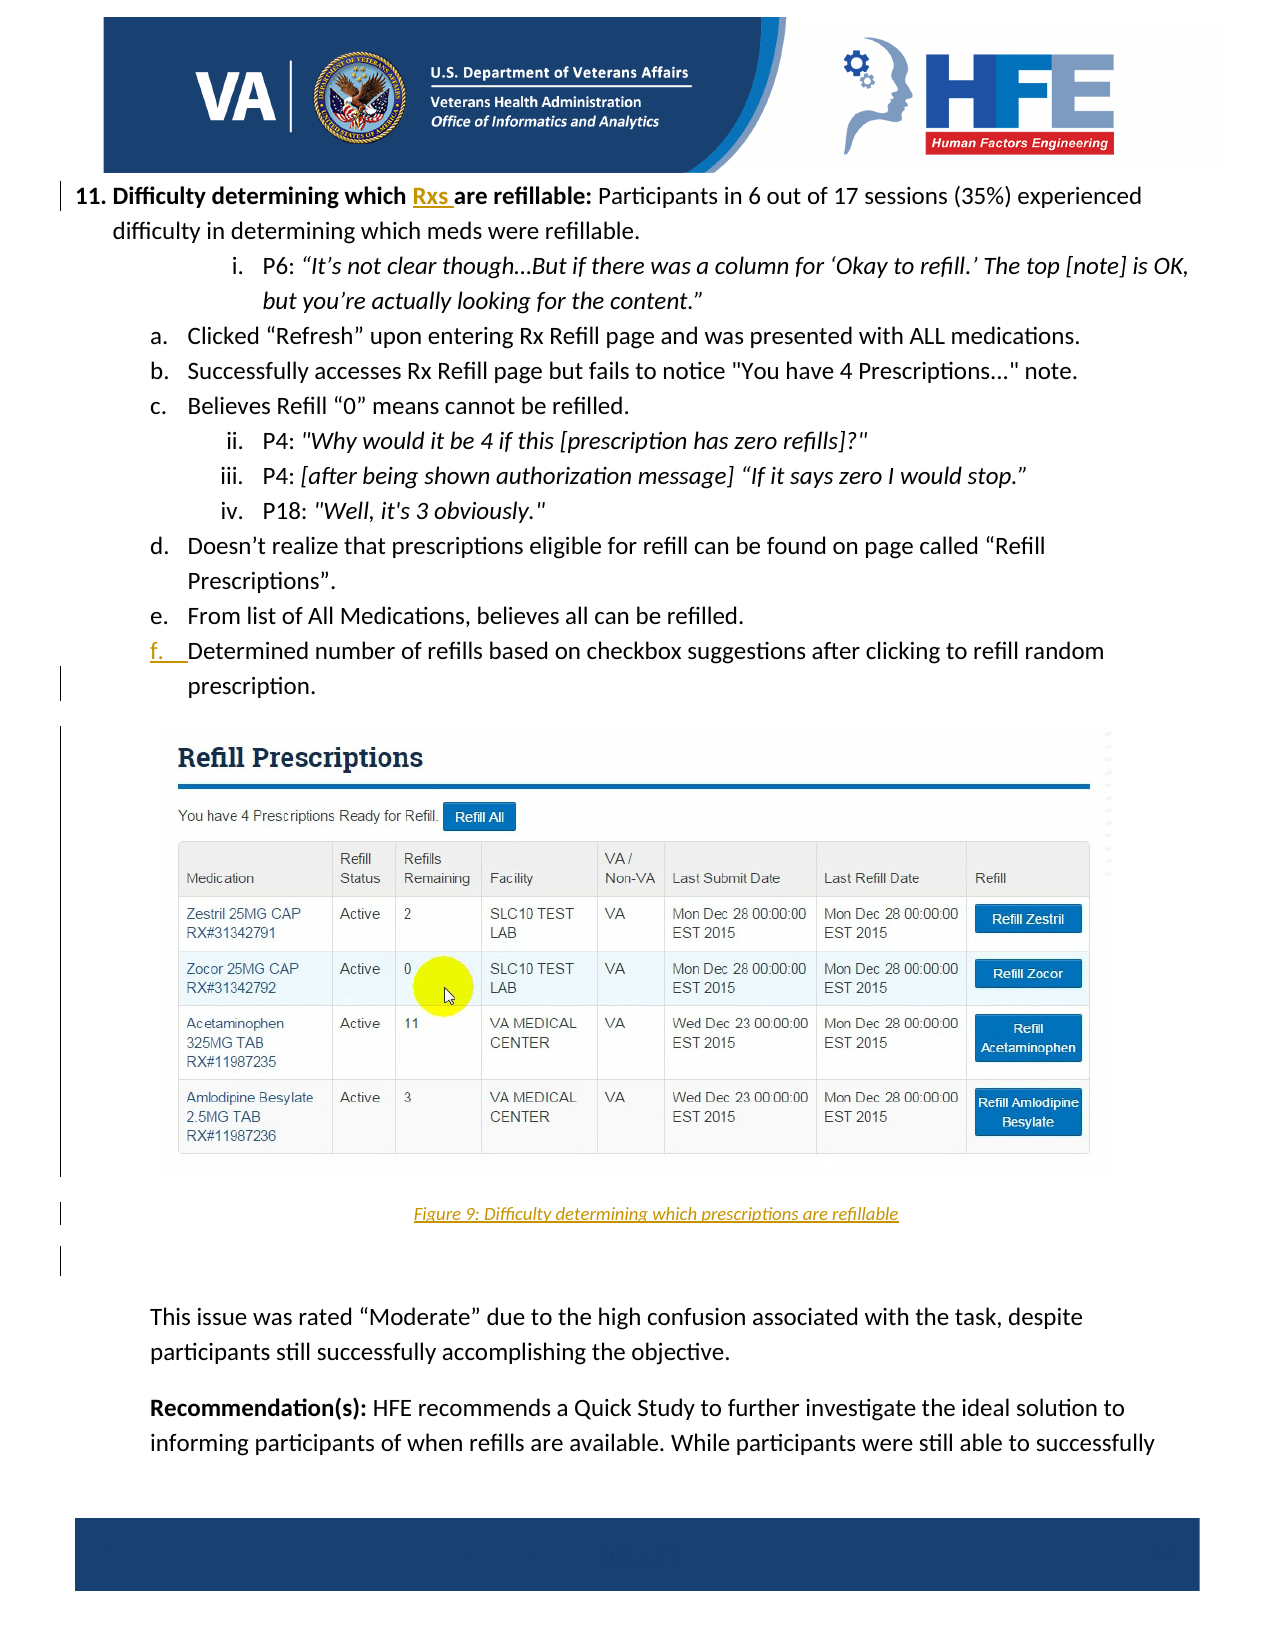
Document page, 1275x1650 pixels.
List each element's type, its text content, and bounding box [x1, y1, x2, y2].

list Successfully accesses Rx Refill page but fails to notice "You have 4 Prescriptions..." note. [150, 356, 1200, 386]
list P6: “It’s not clear though…But if there was a column for ‘Okay to refill.’ The top [note] is OK, but you’re actually looking for the content.” [244, 251, 1200, 316]
list P4: "Why would it be 4 if this [prescription has zero refills]?" [244, 426, 1200, 456]
list Doesn’t realize that prescriptions eligible for refill can be found on page called “Refill Prescriptions”. [150, 531, 1200, 596]
list From list of All Medications, believes all can be refilled. [150, 601, 1200, 631]
picture [103, 17, 1227, 173]
list P18: "Well, it's 3 obviously." [244, 496, 1200, 526]
picture [163, 726, 1112, 1177]
list Clicked “Refresh” upon entering Rx Refill page and was presented with ALL medications. [150, 321, 1200, 351]
picture [75, 1518, 1200, 1591]
list Difficulty determining which are refillable: Participants in 6 out of 17 sessions (35%) experienced difficulty in determining which meds were refillable. [75, 181, 1200, 246]
list Determined number of refills based on checkbox suggestions after clicking to refill random prescription. [150, 636, 1200, 701]
list Believes Refill “0” means cannot be refilled. [150, 391, 1200, 421]
list P4: [after being shown authorization message] “If it says zero I would stop.” [244, 461, 1200, 491]
text This issue was rated “Moderate” due to the high confusion associated with the task, despite participants still successfully accomplishing the objective. [150, 1301, 1200, 1367]
